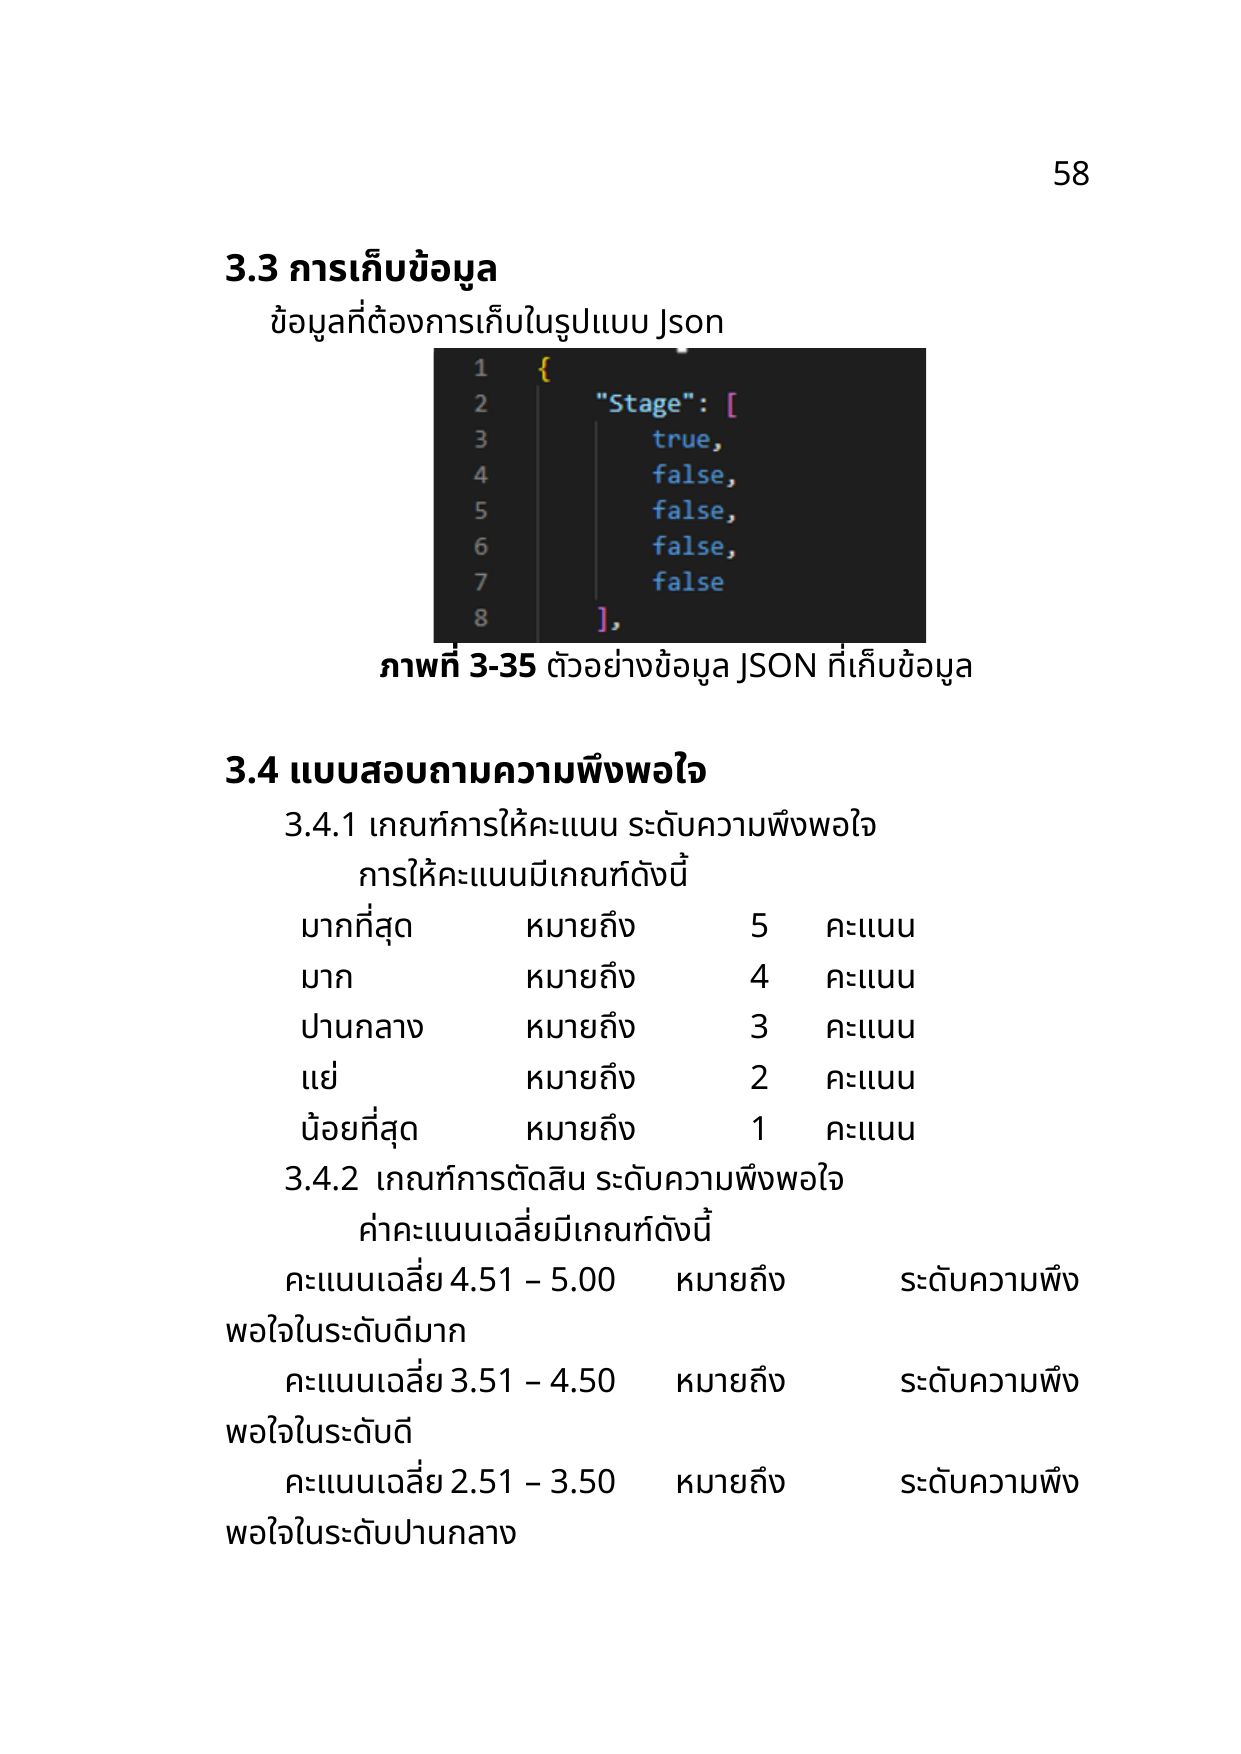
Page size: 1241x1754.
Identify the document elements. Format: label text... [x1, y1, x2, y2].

text ภาพที่ 3-35 ตัวอย่างข้อมูล JSON ที่เก็บข้อมูล [225, 642, 1090, 693]
picture [433, 348, 927, 643]
text การให้คะแนนมีเกณฑ์ดังนี้ [225, 851, 1090, 902]
text ปานกลาง หมายถึง 3 คะแนน [225, 1003, 1090, 1054]
text แย่ หมายถึง 2 คะแนน [225, 1054, 1090, 1104]
text มากที่สุด หมายถึง 5 คะแนน [225, 902, 1090, 952]
text ข้อมูลที่ต้องการเก็บในรูปแบบ Json [225, 298, 1090, 348]
text 3.4.1 เกณฑ์การให้คะแนน ระดับความพึงพอใจ [225, 801, 1090, 851]
text คะแนนเฉลี่ย 4.51 – 5.00 หมายถึง ระดับความพึงพอใจในระดับดีมาก [225, 1256, 1090, 1357]
text ค่าคะแนนเฉลี่ยมีเกณฑ์ดังนี้ [225, 1206, 1090, 1256]
text น้อยที่สุด หมายถึง 1 คะแนน [225, 1104, 1090, 1155]
text 3.4 แบบสอบถามความพึงพอใจ [225, 744, 1090, 801]
text 3.3 การเก็บข้อมูล [225, 241, 1090, 298]
text คะแนนเฉลี่ย 2.51 – 3.50 หมายถึง ระดับความพึงพอใจในระดับปานกลาง [225, 1458, 1090, 1559]
text มาก หมายถึง 4 คะแนน [225, 952, 1090, 1003]
text คะแนนเฉลี่ย 3.51 – 4.50 หมายถึง ระดับความพึงพอใจในระดับดี [225, 1357, 1090, 1458]
text 3.4.2 เกณฑ์การตัดสิน ระดับความพึงพอใจ [225, 1155, 1090, 1206]
